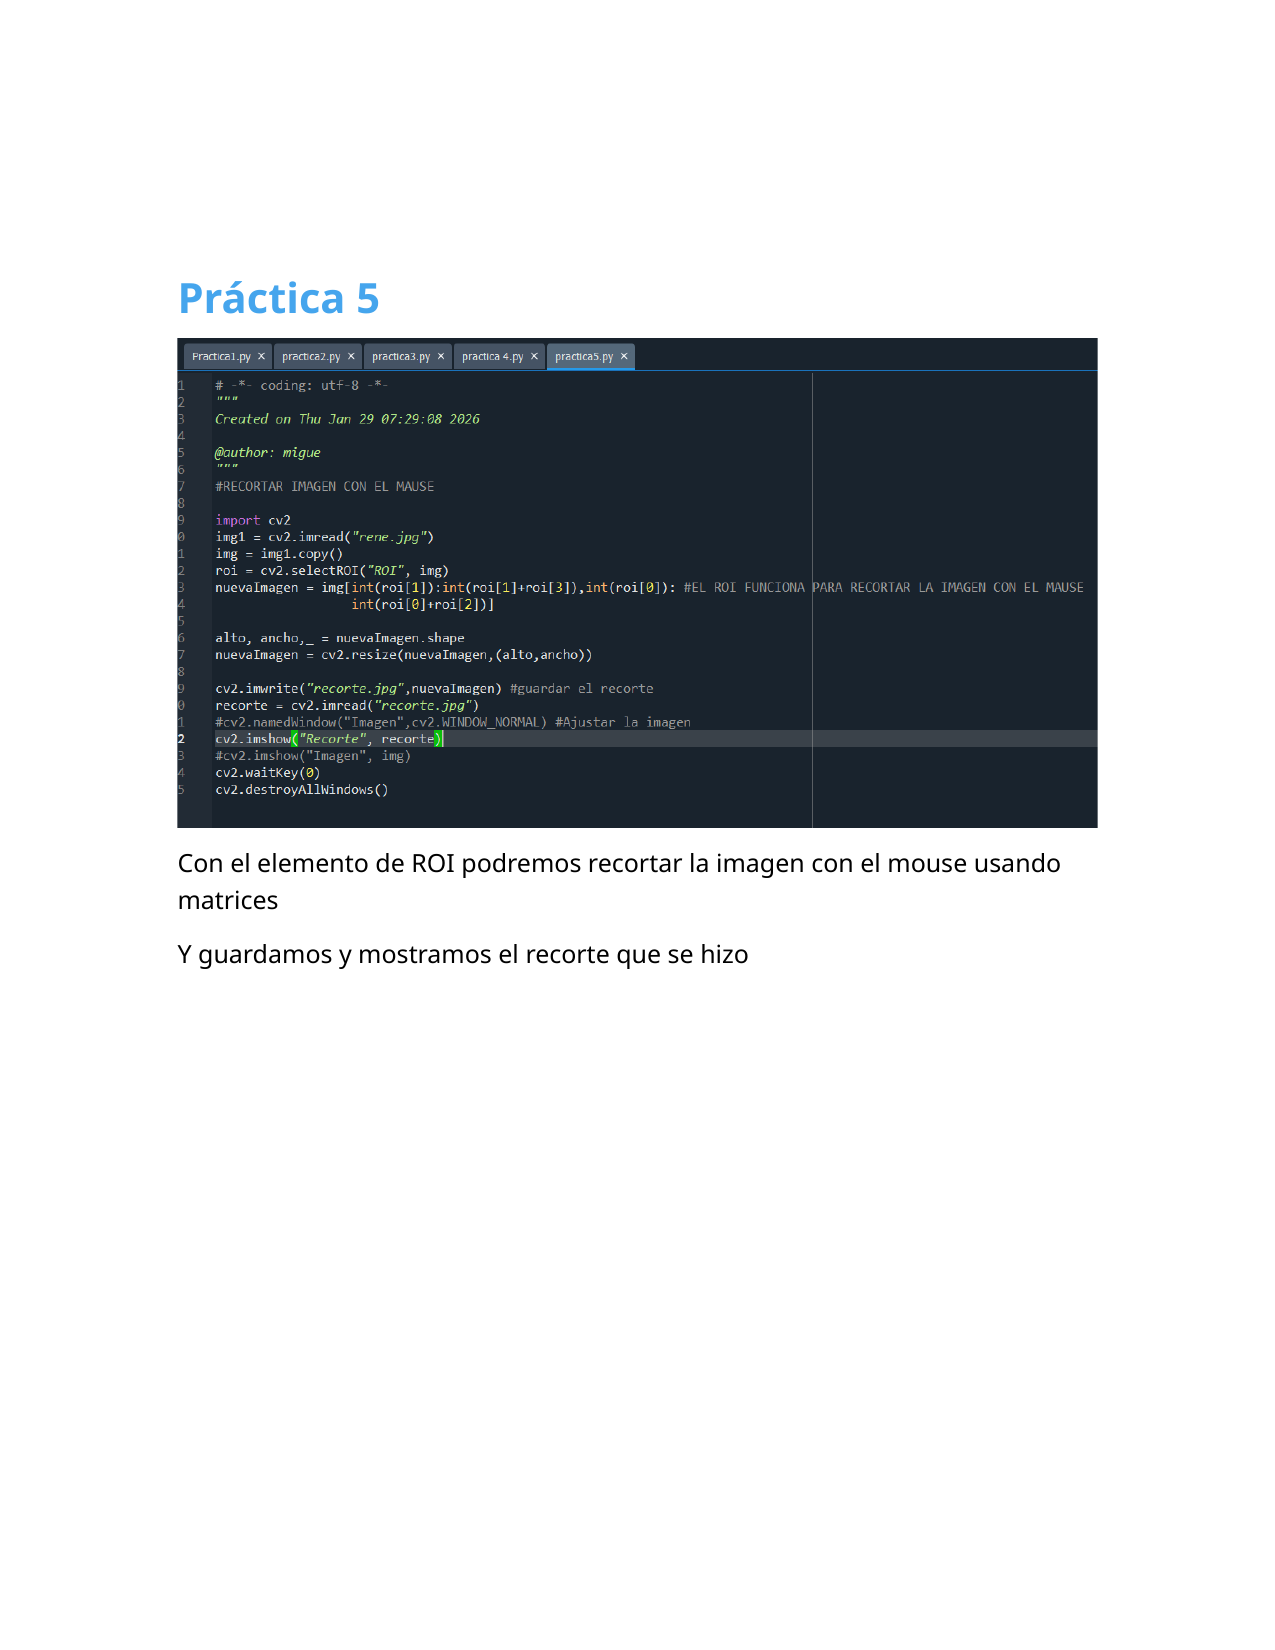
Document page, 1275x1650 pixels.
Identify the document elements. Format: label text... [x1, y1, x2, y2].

text Con el elemento de ROI podremos recortar la imagen con el mouse usando matrices [177, 846, 1098, 917]
text Y guardamos y mostramos el recorte que se hizo [177, 936, 1098, 970]
subtitle Práctica 5 [177, 269, 1098, 326]
picture [177, 338, 1098, 828]
